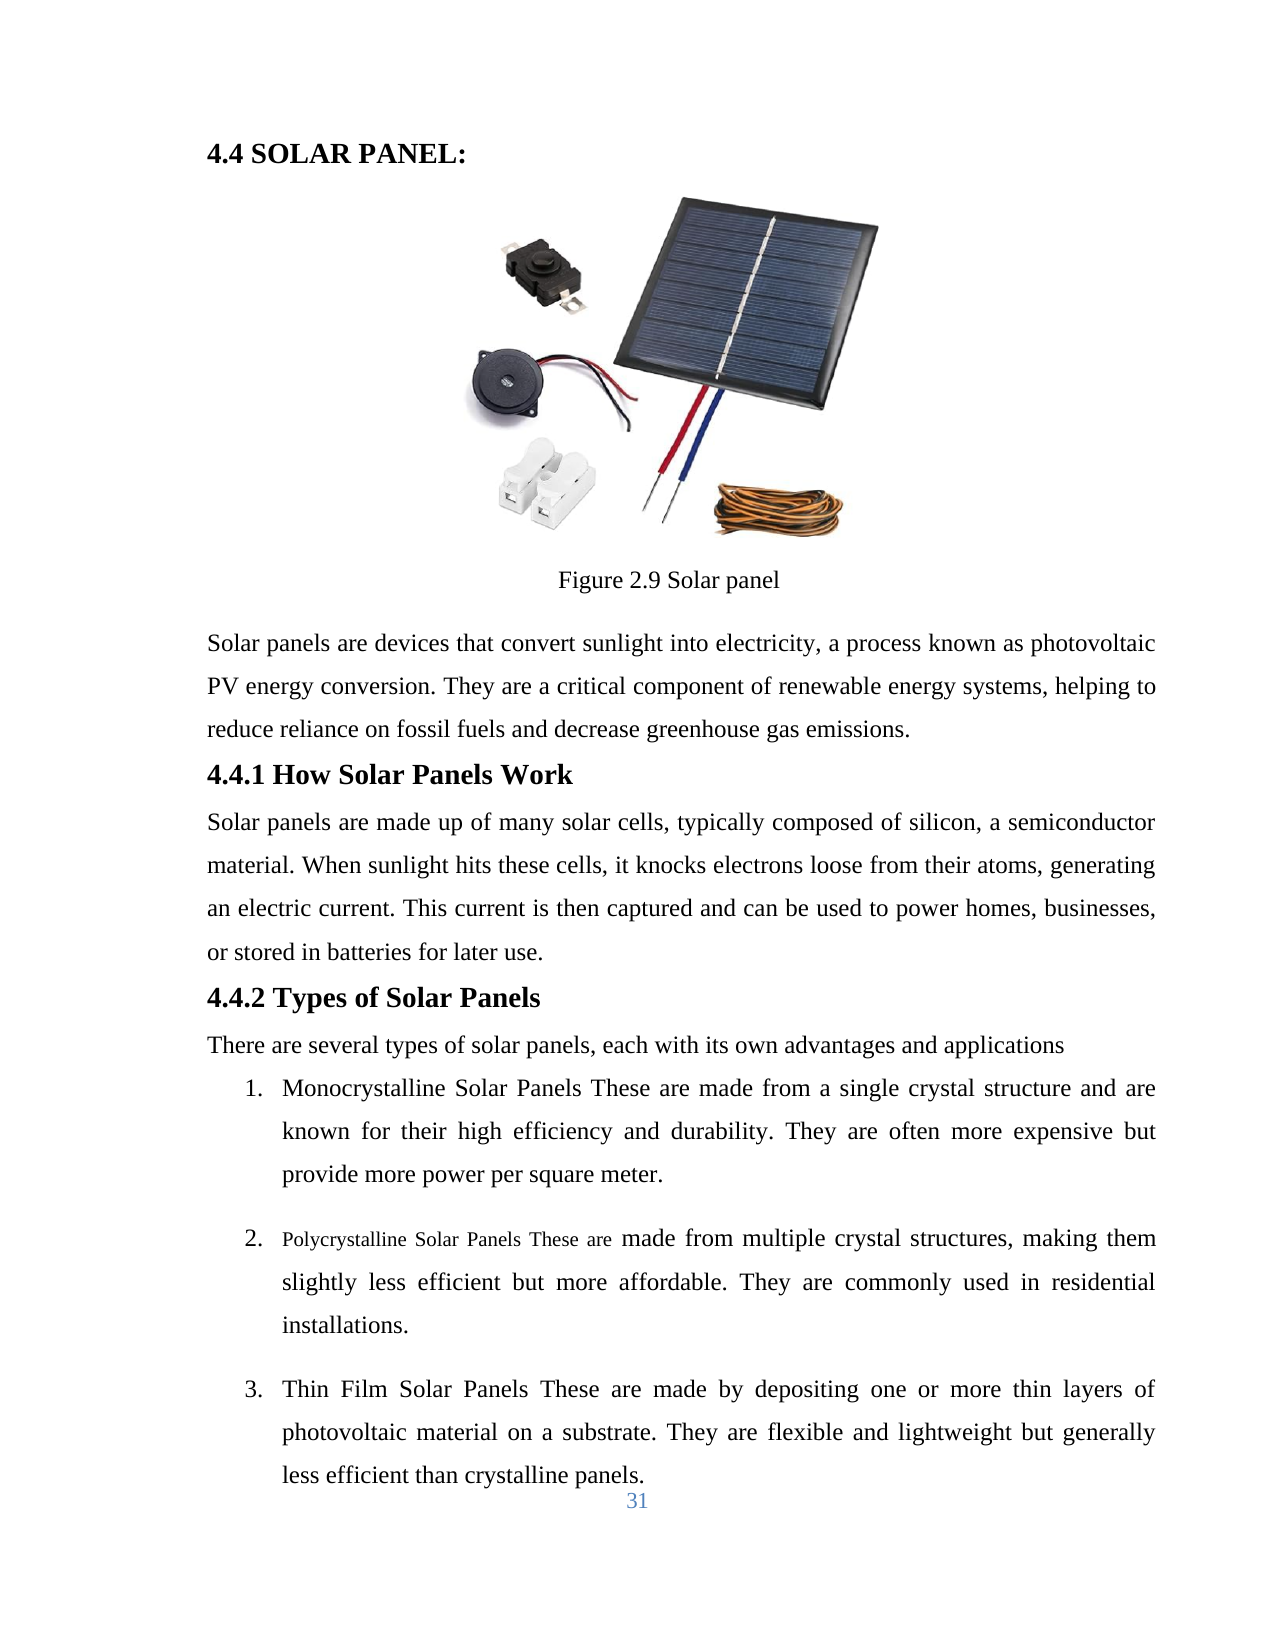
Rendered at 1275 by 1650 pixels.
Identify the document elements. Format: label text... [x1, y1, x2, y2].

text Solar panels are devices that convert sunlight into electricity, a process known as photovoltaic PV energy conversion. They are a critical component of renewable energy systems, helping to reduce reliance on fossil fuels and decrease greenhouse gas emissions. [207, 628, 1157, 743]
picture [439, 186, 899, 566]
text 4.4.2 Types of Solar Panels [207, 980, 1157, 1013]
list Figure 2.9 Solar panel [181, 565, 1157, 594]
list Polycrystalline Solar Panels These are made from multiple crystal structures, making them slightly less efficient but more affordable. They are commonly used in residential installations. [244, 1223, 1157, 1338]
text 4.4 SOLAR PANEL: [207, 136, 1157, 169]
list Monocrystalline Solar Panels These are made from a single crystal structure and are known for their high efficiency and durability. They are often more expensive but provide more power per square meter. [244, 1073, 1157, 1188]
text 4.4.1 How Solar Panels Work [207, 757, 1157, 791]
list Thin Film Solar Panels These are made by depositing one or more thin layers of photovoltaic material on a substrate. They are flexible and lightweight but generally less efficient than crystalline panels. [244, 1374, 1157, 1489]
text There are several types of solar panels, each with its own advantages and applications [207, 1030, 1157, 1059]
text Solar panels are made up of many solar cells, typically composed of silicon, a semiconductor material. When sunlight hits these cells, it knocks electrons loose from their atoms, generating an electric current. This current is then captured and can be used to power homes, businesses, or stored in batteries for later use. [207, 807, 1157, 965]
